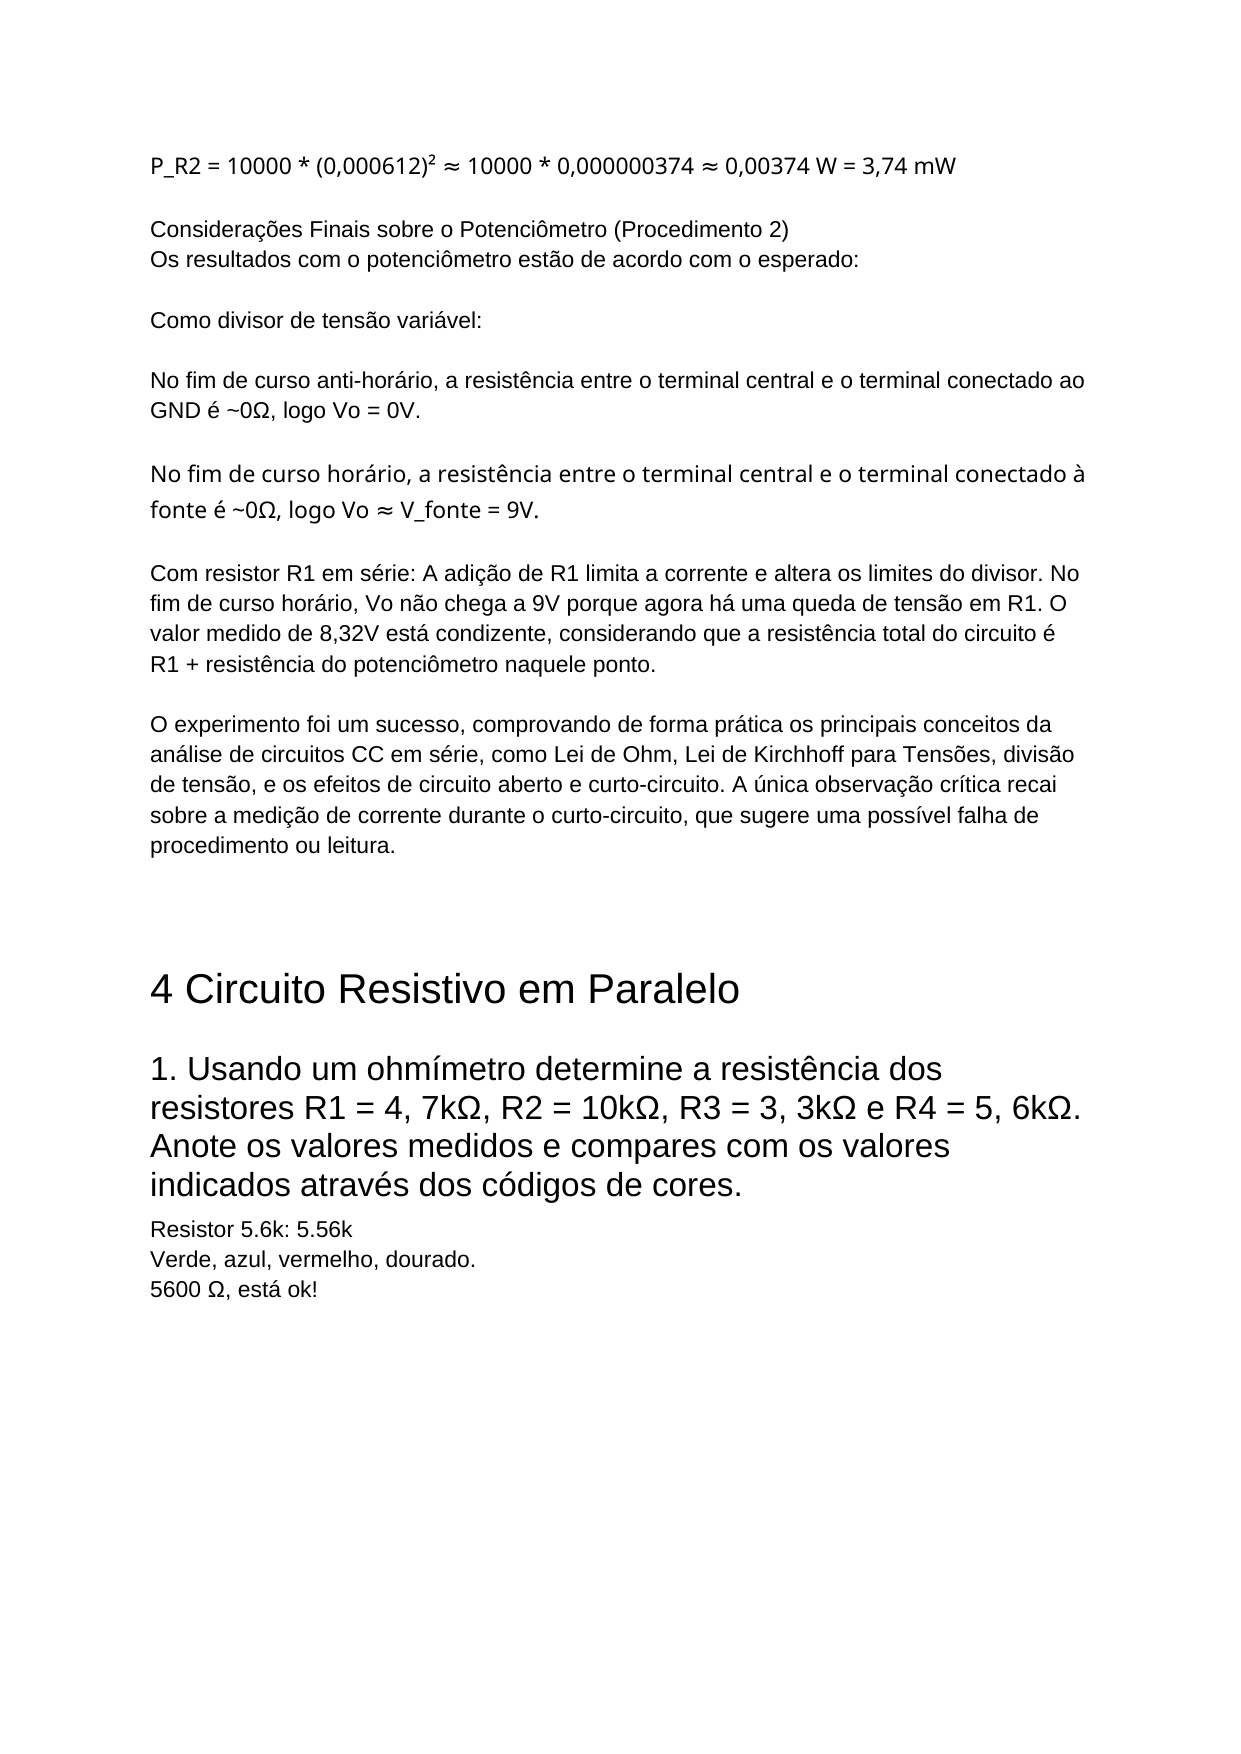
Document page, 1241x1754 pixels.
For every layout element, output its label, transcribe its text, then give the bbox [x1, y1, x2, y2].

text 5600 Ω, está ok! [150, 1276, 1090, 1302]
text No fim de curso horário, a resistência entre o terminal central e o terminal conectado à fonte é ~0Ω, logo Vo ≈ V_fonte = 9V. [150, 458, 1090, 525]
text Considerações Finais sobre o Potenciômetro (Procedimento 2) [150, 216, 1090, 242]
subtitle 1. Usando um ohmímetro determine a resistência dos resistores R1 = 4, 7kΩ, R2 = 10kΩ, R3 = 3, 3kΩ e R4 = 5, 6kΩ. Anote os valores medidos e compares com os valores indicados através dos códigos de cores. [150, 1049, 1090, 1203]
text O experimento foi um sucesso, comprovando de forma prática os principais conceitos da análise de circuitos CC em série, como Lei de Ohm, Lei de Kirchhoff para Tensões, divisão de tensão, e os efeitos de circuito aberto e curto-circuito. A única observação crítica recai sobre a medição de corrente durante o curto-circuito, que sugere uma possível falha de procedimento ou leitura. [150, 711, 1090, 858]
text Resistor 5.6k: 5.56k [150, 1216, 1090, 1242]
subtitle 4 Circuito Resistivo em Paralelo [150, 964, 1090, 1012]
text No fim de curso anti-horário, a resistência entre o terminal central e o terminal conectado ao GND é ~0Ω, logo Vo = 0V. [150, 367, 1090, 424]
text Verde, azul, vermelho, dourado. [150, 1246, 1090, 1272]
text Com resistor R1 em série: A adição de R1 limita a corrente e altera os limites do divisor. No fim de curso horário, Vo não chega a 9V porque agora há uma queda de tensão em R1. O valor medido de 8,32V está condizente, considerando que a resistência total do circuito é R1 + resistência do potenciômetro naquele ponto. [150, 560, 1090, 677]
text Os resultados com o potenciômetro estão de acordo com o esperado: [150, 246, 1090, 273]
text Como divisor de tensão variável: [150, 307, 1090, 333]
text P_R2 = 10000 * (0,000612)² ≈ 10000 * 0,000000374 ≈ 0,00374 W = 3,74 mW [150, 150, 1090, 181]
